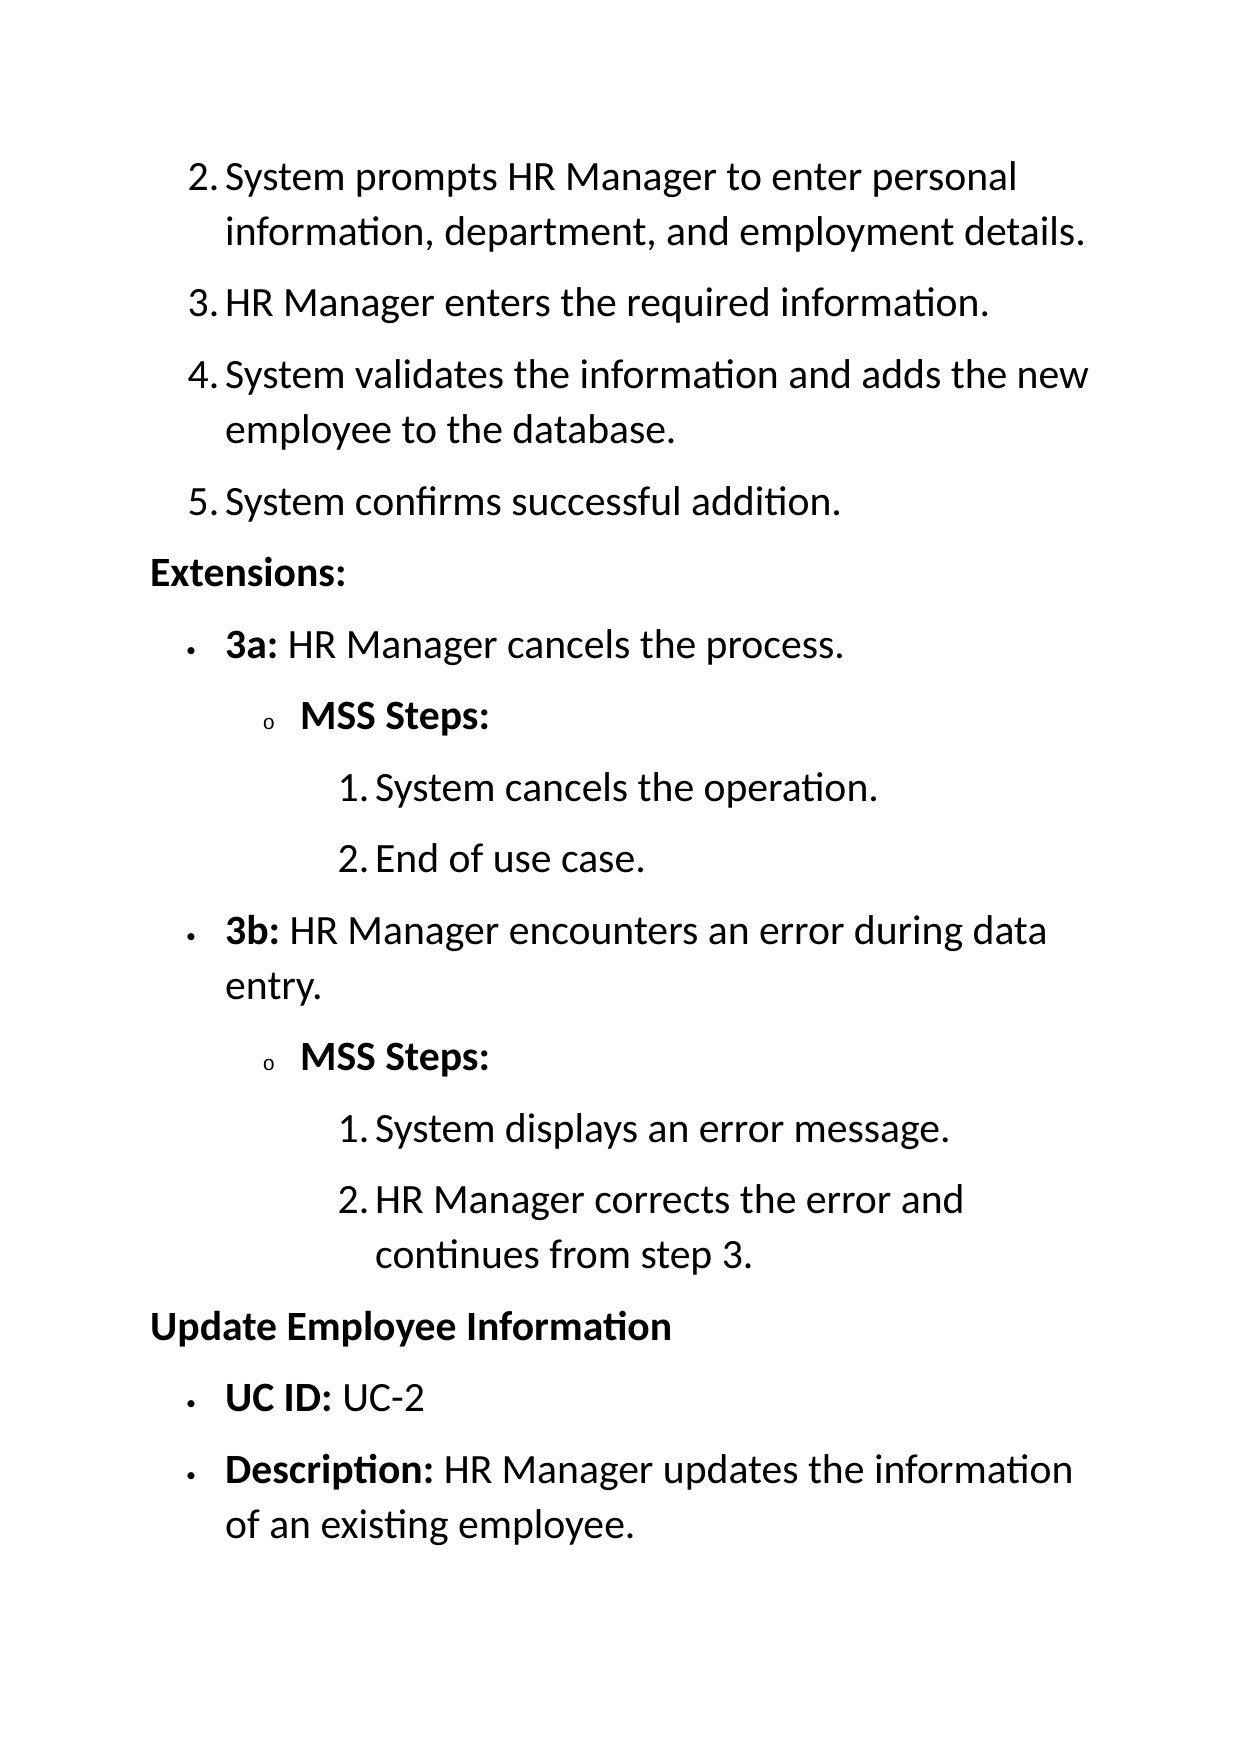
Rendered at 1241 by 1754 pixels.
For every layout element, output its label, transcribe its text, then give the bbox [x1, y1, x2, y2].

list UC ID: UC-2 [187, 1371, 1090, 1422]
list System displays an error message. [337, 1102, 1090, 1153]
list System validates the information and adds the new employee to the database. [187, 348, 1090, 454]
list End of use case. [337, 832, 1090, 883]
list MSS Steps: [262, 1030, 1090, 1081]
list Description: HR Manager updates the information of an existing employee. [187, 1443, 1090, 1549]
text Extensions: [150, 546, 1090, 597]
list 3a: HR Manager cancels the process. [187, 618, 1090, 668]
list 3b: HR Manager encounters an error during data entry. [187, 904, 1090, 1009]
list System cancels the operation. [337, 761, 1090, 812]
list System prompts HR Manager to enter personal information, department, and employment details. [187, 150, 1090, 256]
text Update Employee Information [150, 1300, 1090, 1351]
list HR Manager corrects the error and continues from step 3. [337, 1173, 1090, 1279]
list MSS Steps: [262, 689, 1090, 740]
list HR Manager enters the required information. [187, 276, 1090, 327]
list System confirms successful addition. [187, 474, 1090, 525]
